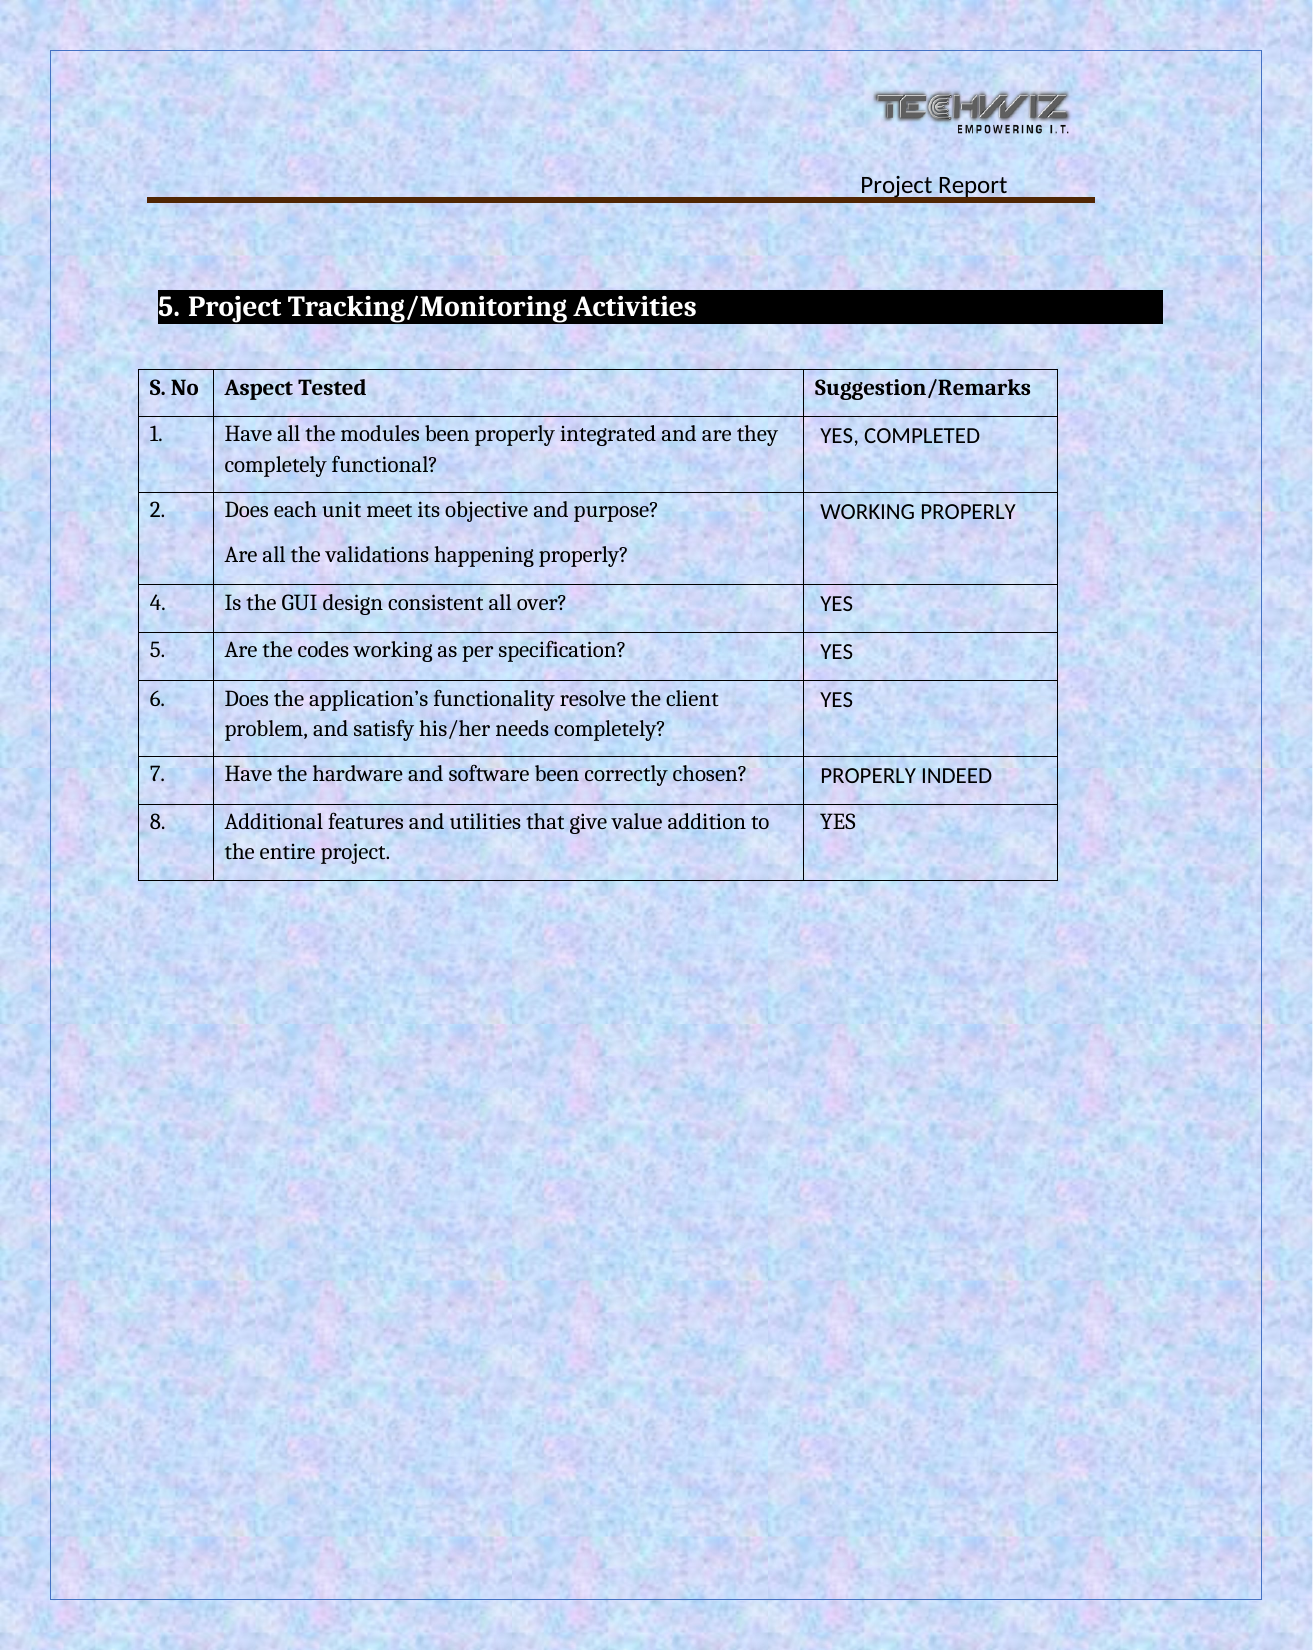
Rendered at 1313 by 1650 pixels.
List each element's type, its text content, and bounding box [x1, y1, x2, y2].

table_cell YES [804, 633, 1057, 680]
table_cell 5. [139, 633, 213, 680]
table_header Suggestion/Remarks [804, 370, 1057, 416]
table_cell 4. [139, 585, 213, 632]
table_cell PROPERLY INDEED [804, 757, 1057, 804]
table_cell 6. [139, 681, 213, 756]
table_cell Have all the modules been properly integrated and are they completely functional? [214, 417, 803, 492]
table_cell 2. [139, 493, 213, 584]
table_cell WORKING PROPERLY [804, 493, 1057, 584]
picture [0, 0, 1313, 1650]
table_cell Does the application’s functionality resolve the client problem, and satisfy his/her needs completely? [214, 681, 803, 756]
table_cell YES [804, 585, 1057, 632]
table_cell Are the codes working as per specification? [214, 633, 803, 680]
table_header S. No [139, 370, 213, 416]
table_cell YES [804, 681, 1057, 756]
table_cell YES [804, 805, 1057, 879]
subtitle 5. Project Tracking/Monitoring Activities [158, 290, 1163, 324]
table_cell Is the GUI design consistent all over? [214, 585, 803, 632]
table_cell Have the hardware and software been correctly chosen? [214, 757, 803, 804]
table_header Aspect Tested [214, 370, 803, 416]
table_cell YES, COMPLETED [804, 417, 1057, 492]
table_cell 7. [139, 757, 213, 804]
table_cell Does each unit meet its objective and purpose? Are all the validations happening properly? [214, 493, 803, 584]
table_cell Additional features and utilities that give value addition to the entire project. [214, 805, 803, 879]
table_cell 1. [139, 417, 213, 492]
table_cell 8. [139, 805, 213, 879]
